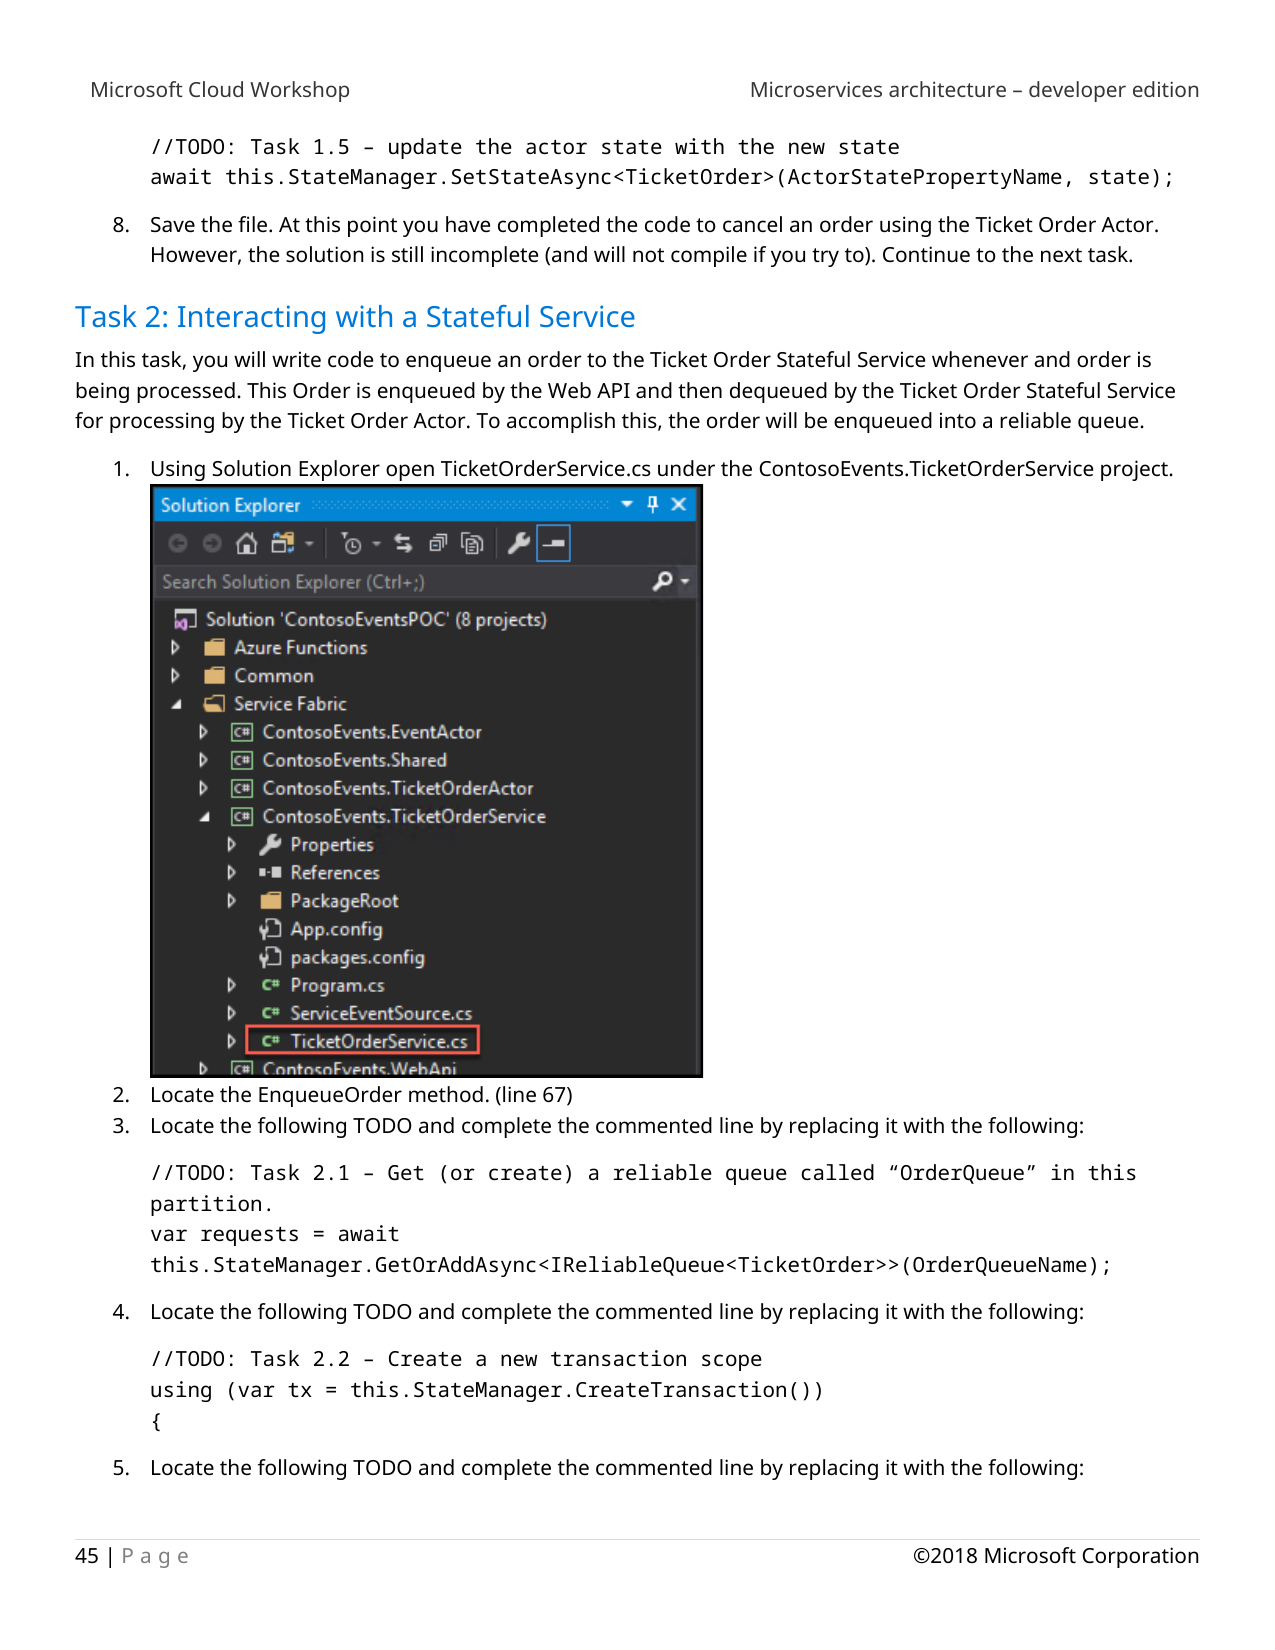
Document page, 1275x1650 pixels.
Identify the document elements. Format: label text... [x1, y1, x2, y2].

text In this task, you will write code to enqueue an order to the Ticket Order Stateful Service whenever and order is being processed. This Order is enqueued by the Web API and then dequeued by the Ticket Order Stateful Service for processing by the Ticket Order Actor. To accomplish this, the order will be enqueued into a reliable queue. [75, 345, 1200, 435]
text //TODO: Task 1.5 – update the actor state with the new state await this.StateManager.SetStateAsync<TicketOrder>(ActorStatePropertyName, state); [150, 132, 1200, 191]
list Locate the following TODO and complete the commented line by replacing it with the following: [112, 1453, 1200, 1482]
list Save the file. At this point you have completed the code to cancel an order using the Ticket Order Actor. However, the solution is still incomplete (and will not compile if you try to). Continue to the next task. [112, 210, 1200, 269]
list Locate the following TODO and complete the commented line by replacing it with the following: [112, 1111, 1200, 1139]
list Locate the following TODO and complete the commented line by replacing it with the following: [112, 1297, 1200, 1326]
list Locate the EnqueueOrder method. (line 67) [112, 1080, 1200, 1109]
text //TODO: Task 2.2 – Create a new transaction scope using (var tx = this.StateManager.CreateTransaction()) { [150, 1344, 1200, 1434]
subtitle Task 2: Interacting with a Stateful Service [75, 296, 1200, 336]
picture [150, 484, 704, 1078]
text //TODO: Task 2.1 – Get (or create) a reliable queue called “OrderQueue” in this partition. var requests = await this.StateManager.GetOrAddAsync<IReliableQueue<TicketOrder>>(OrderQueueName); [150, 1158, 1200, 1278]
